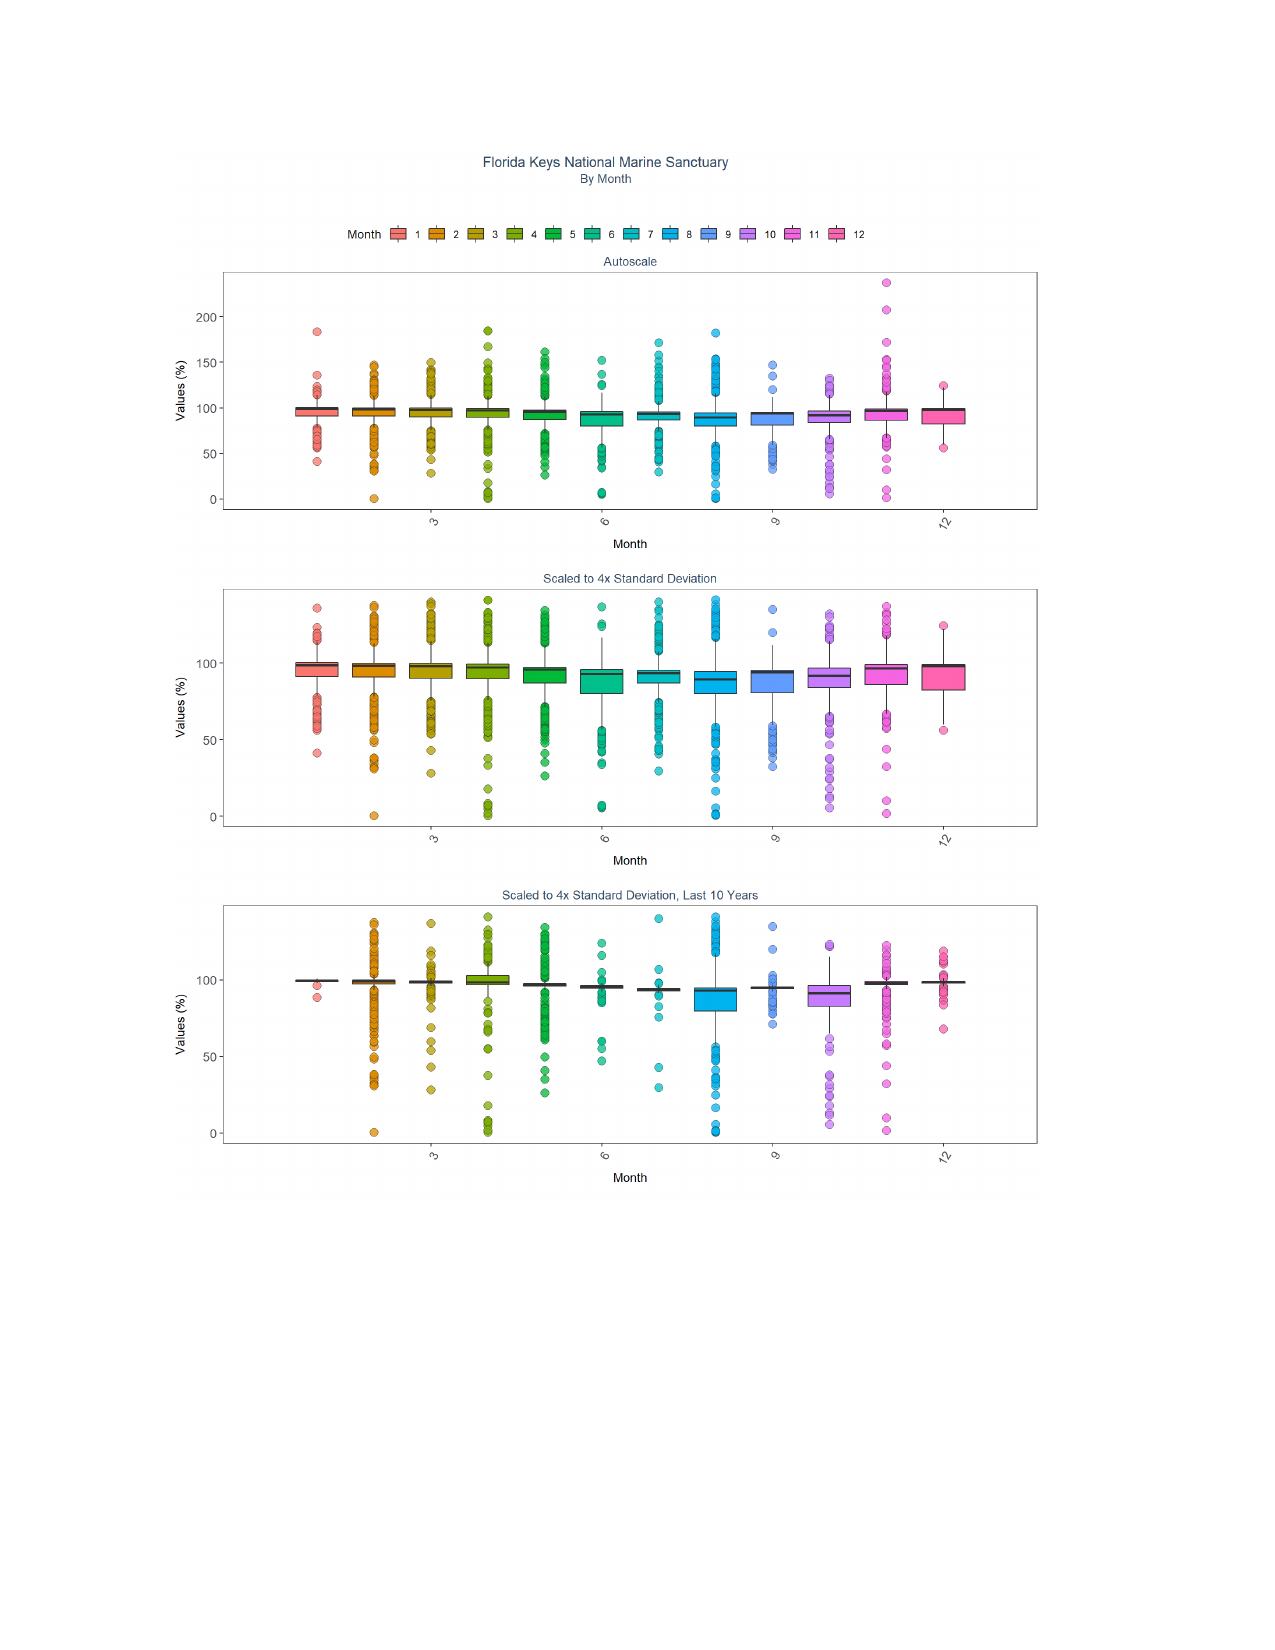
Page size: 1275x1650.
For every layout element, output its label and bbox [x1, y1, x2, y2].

picture [168, 150, 1044, 1200]
